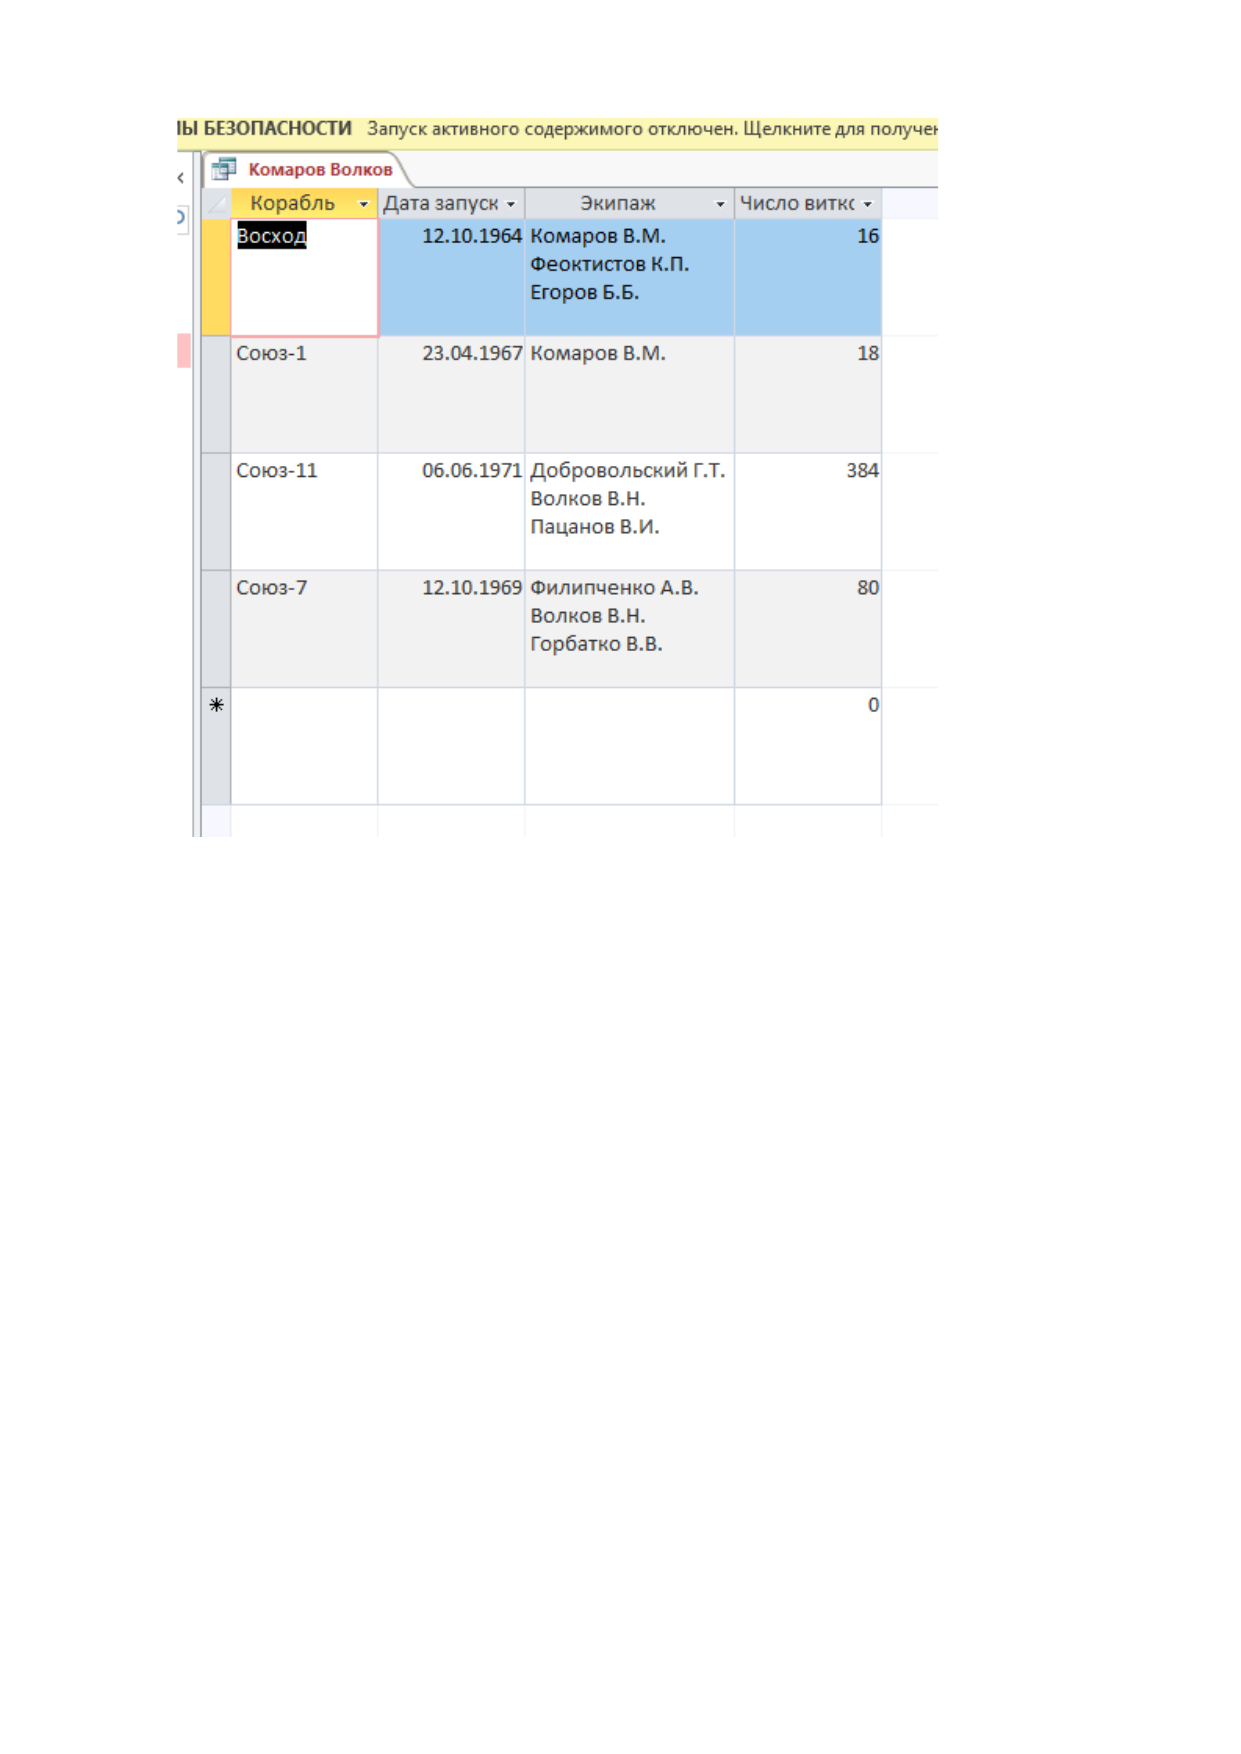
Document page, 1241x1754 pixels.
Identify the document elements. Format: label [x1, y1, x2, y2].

picture [177, 118, 939, 837]
